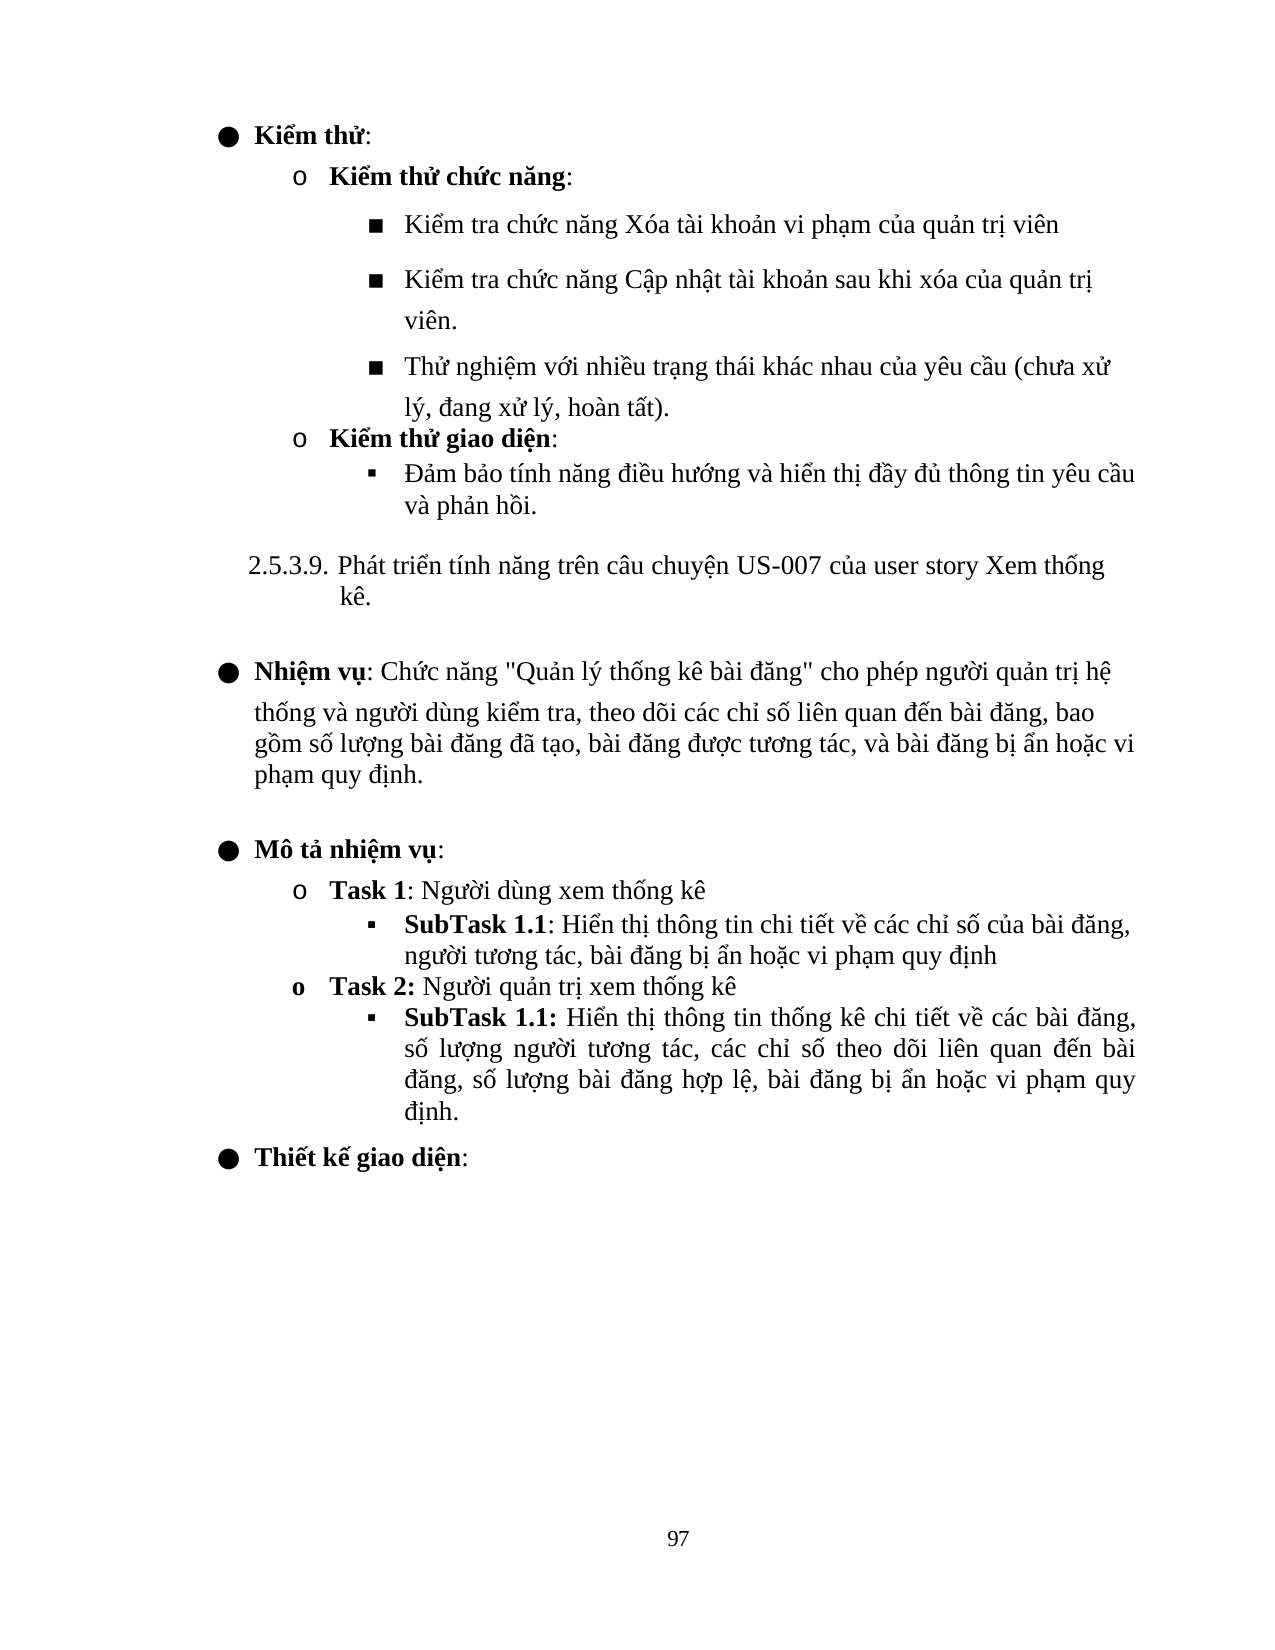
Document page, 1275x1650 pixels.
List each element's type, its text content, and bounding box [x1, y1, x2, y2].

list Nhiệm vụ: Chức năng "Quản lý thống kê bài đăng" cho phép người quản trị hệ thống và người dùng kiểm tra, theo dõi các chỉ số liên quan đến bài đăng, bao gồm số lượng bài đăng đã tạo, bài đăng được tương tác, và bài đăng bị ẩn hoặc vi phạm quy định. [217, 641, 1137, 790]
list Kiểm thử chức năng: [292, 160, 1137, 193]
list Kiểm tra chức năng Cập nhật tài khoản sau khi xóa của quản trị viên. [367, 249, 1137, 335]
list Task 1: Người dùng xem thống kê [292, 874, 1137, 908]
list Kiểm tra chức năng Xóa tài khoản vi phạm của quản trị viên [367, 193, 1137, 249]
list SubTask 1.1: Hiển thị thông tin thống kê chi tiết về các bài đăng, số lượng người tương tác, các chỉ số theo dõi liên quan đến bài đăng, số lượng bài đăng hợp lệ, bài đăng bị ẩn hoặc vi phạm quy định. [367, 1001, 1137, 1126]
list Kiểm thử: [217, 104, 1137, 160]
list SubTask 1.1: Hiển thị thông tin chi tiết về các chỉ số của bài đăng, người tương tác, bài đăng bị ẩn hoặc vi phạm quy định [367, 908, 1137, 970]
list Task 2: Người quản trị xem thống kê [292, 970, 1137, 1001]
list Mô tả nhiệm vụ: [217, 819, 1137, 874]
list Phát triển tính năng trên câu chuyện US-007 của user story Xem thống kê. [248, 549, 1137, 612]
list Thiết kế giao diện: [217, 1126, 1137, 1181]
list Kiểm thử giao diện: [292, 422, 1137, 455]
list Đảm bảo tính năng điều hướng và hiển thị đầy đủ thông tin yêu cầu và phản hồi. [367, 455, 1137, 520]
list Thử nghiệm với nhiều trạng thái khác nhau của yêu cầu (chưa xử lý, đang xử lý, hoàn tất). [367, 335, 1137, 422]
